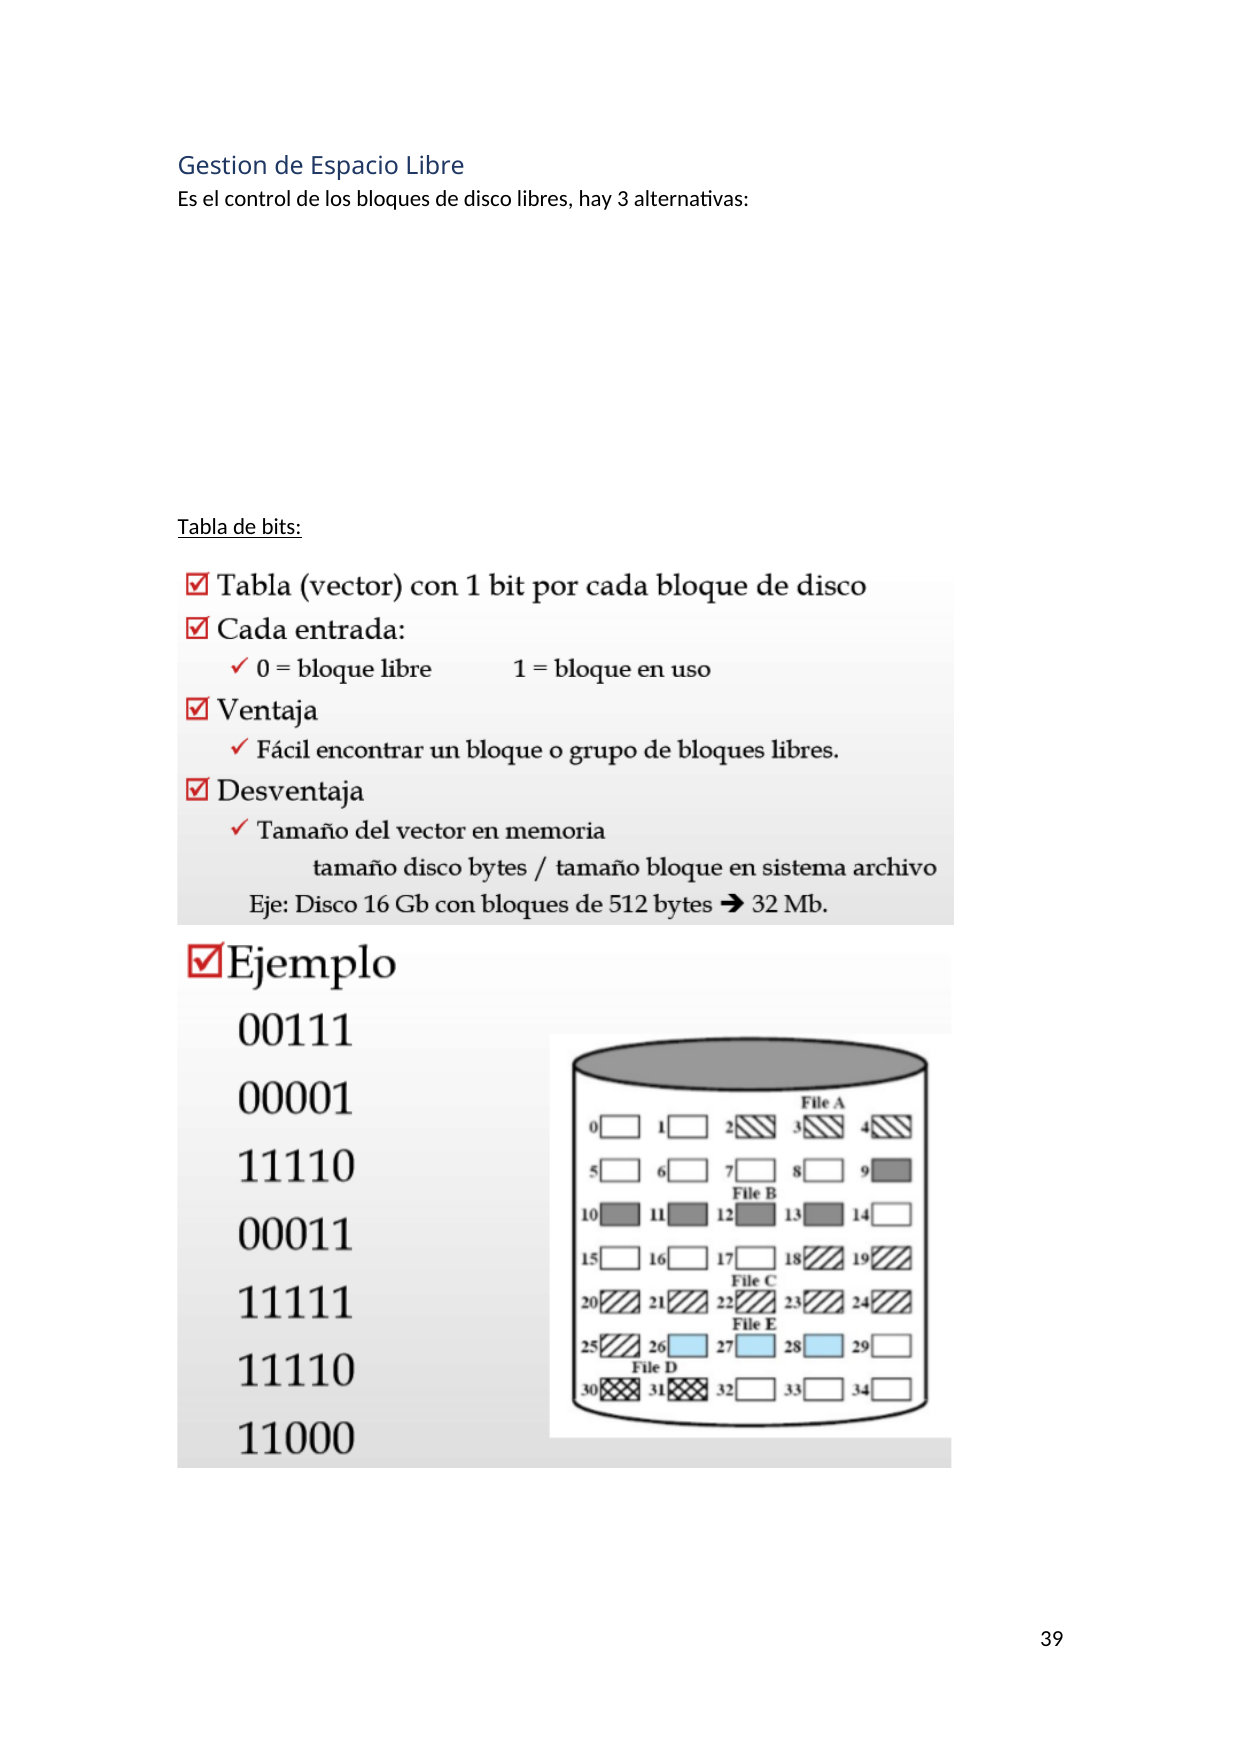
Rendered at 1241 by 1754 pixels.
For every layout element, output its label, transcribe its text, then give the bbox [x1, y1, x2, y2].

text Tabla de bits: [177, 512, 1063, 541]
text Es el control de los bloques de disco libres, hay 3 alternativas: [177, 184, 1063, 212]
picture [177, 561, 954, 925]
picture [177, 940, 952, 1468]
subtitle Gestion de Espacio Libre [177, 148, 1063, 182]
